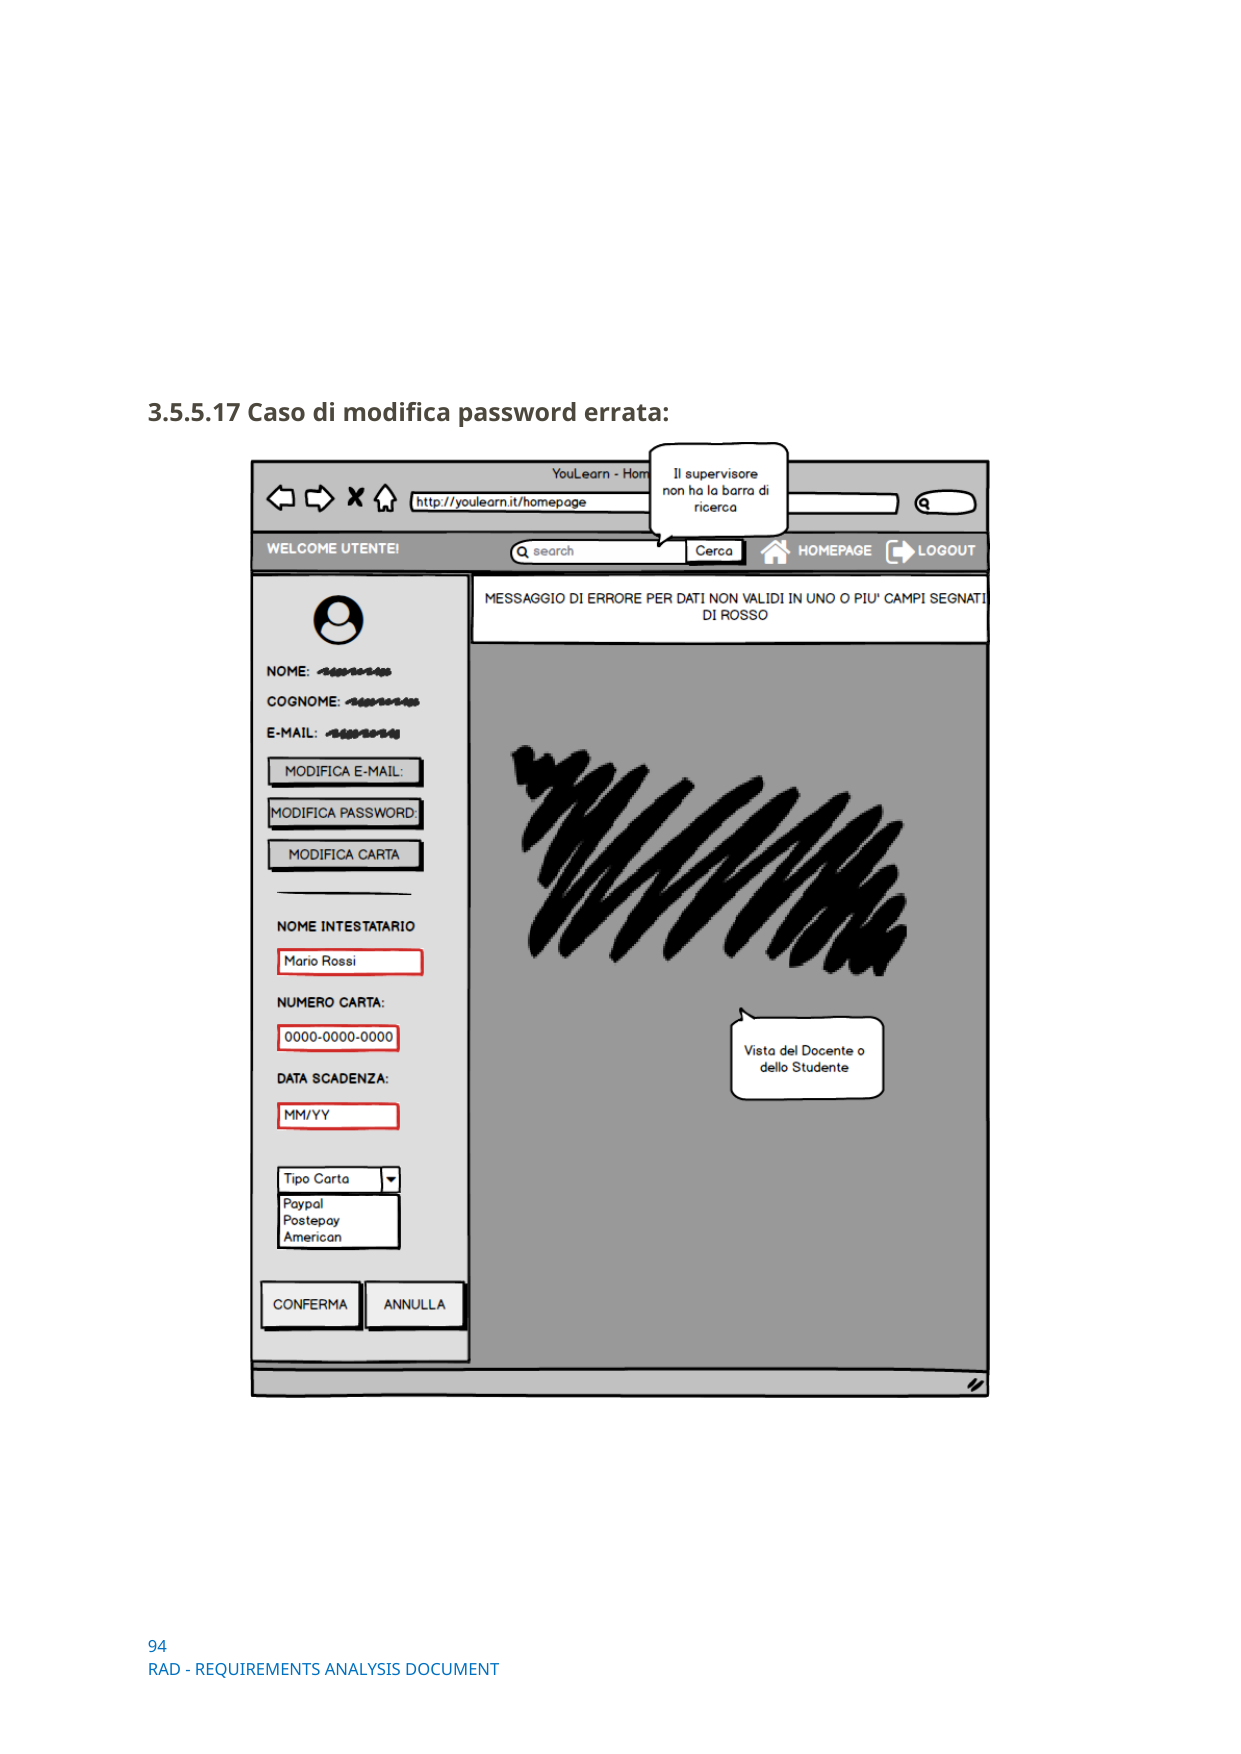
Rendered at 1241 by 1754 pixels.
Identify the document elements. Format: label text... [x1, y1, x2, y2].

subtitle 3.5.5.17 Caso di modifica password errata: [148, 395, 1092, 429]
picture [250, 441, 990, 1398]
